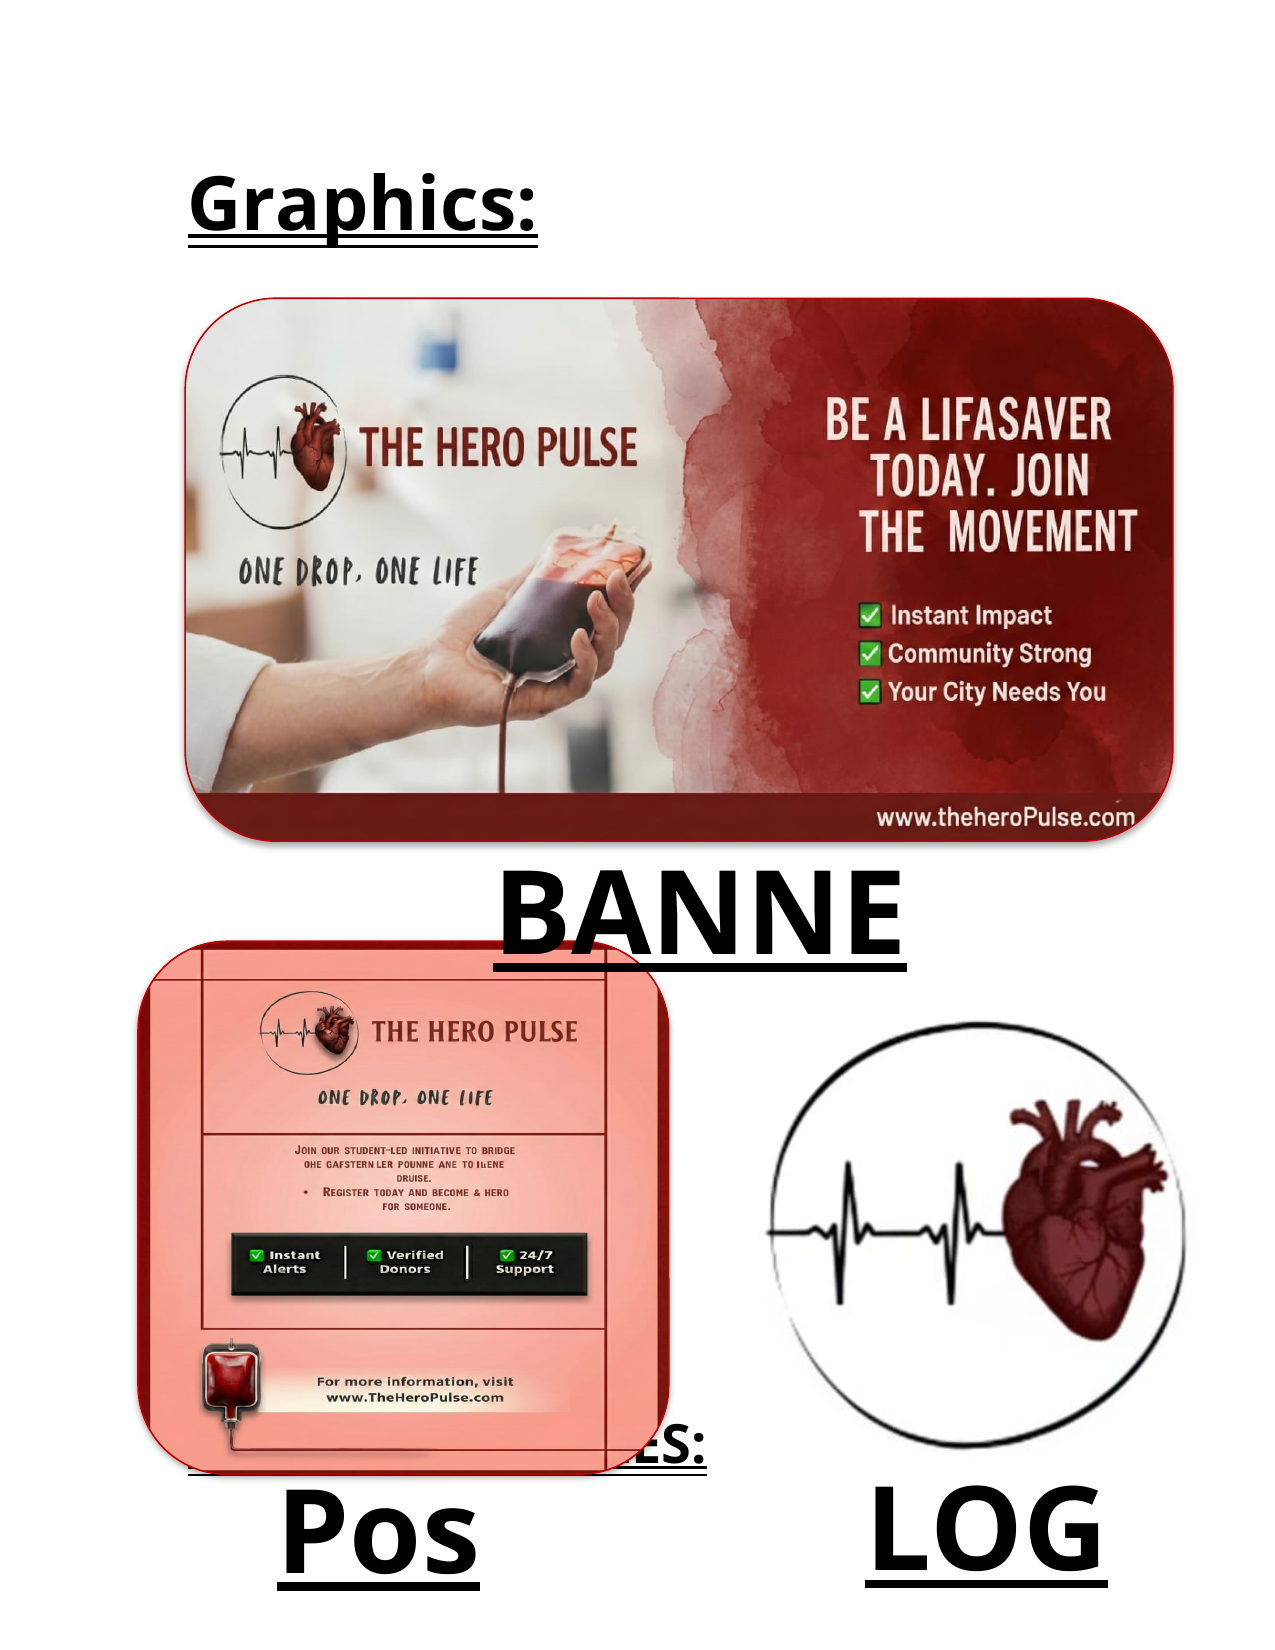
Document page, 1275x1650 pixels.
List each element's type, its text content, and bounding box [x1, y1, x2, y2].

picture [139, 943, 667, 1473]
text DATA BASE TABLES: [606, 1405, 1087, 1479]
picture [186, 300, 1172, 840]
picture [757, 1017, 1199, 1461]
text The Contact page provides a bridge for direct communication. It includes a functional form where users can send specific queries, report technical issues, or ask for urgent help. It also lists the society’s official social media handles and physical office location. Graphics: [187, 150, 1087, 252]
